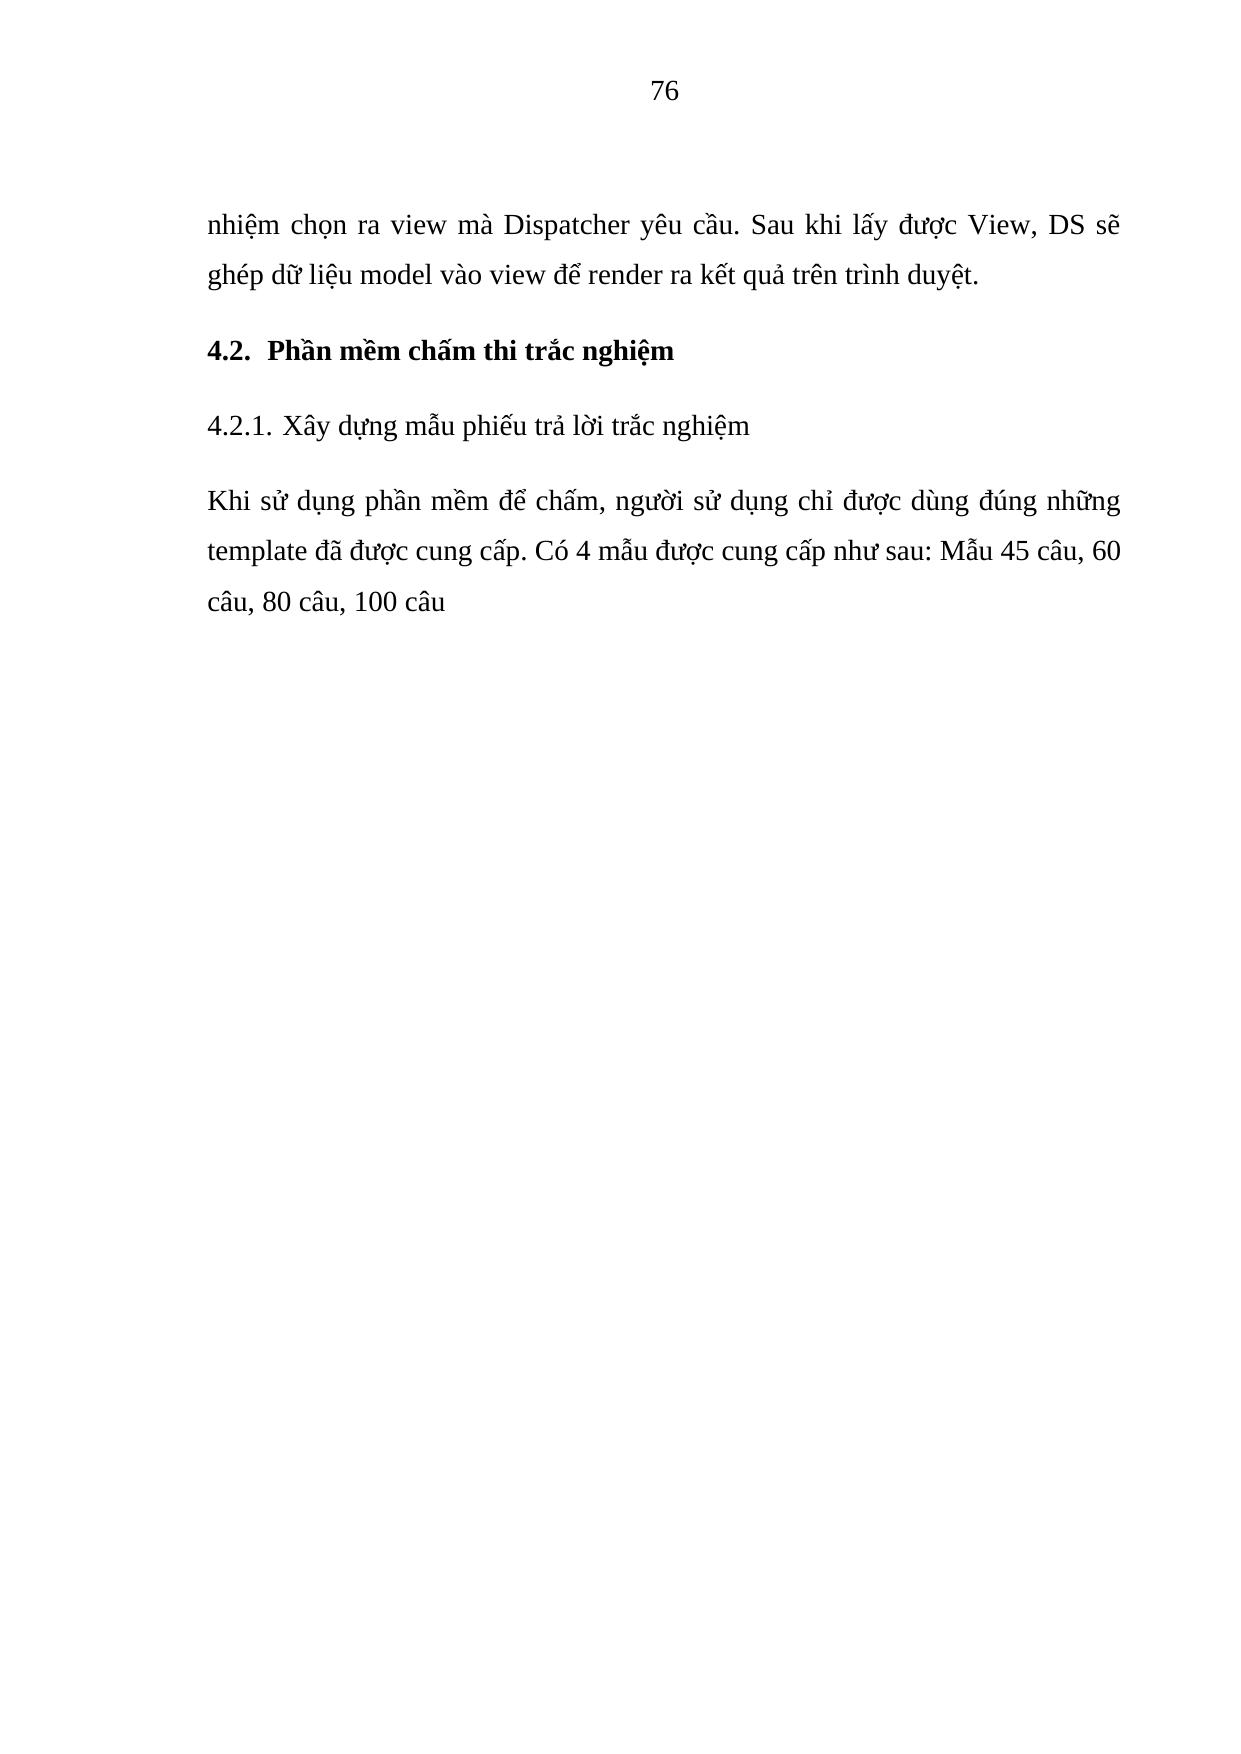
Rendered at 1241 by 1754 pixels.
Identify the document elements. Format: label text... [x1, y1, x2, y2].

text Khi sử dụng phần mềm để chấm, người sử dụng chỉ được dùng đúng những template đã được cung cấp. Có 4 mẫu được cung cấp như sau: Mẫu 45 câu, 60 câu, 80 câu, 100 câu [207, 483, 1122, 617]
subtitle Xây dựng mẫu phiếu trả lời trắc nghiệm [207, 408, 1122, 441]
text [207, 207, 1122, 291]
subtitle Phần mềm chấm thi trắc nghiệm [207, 333, 1122, 366]
